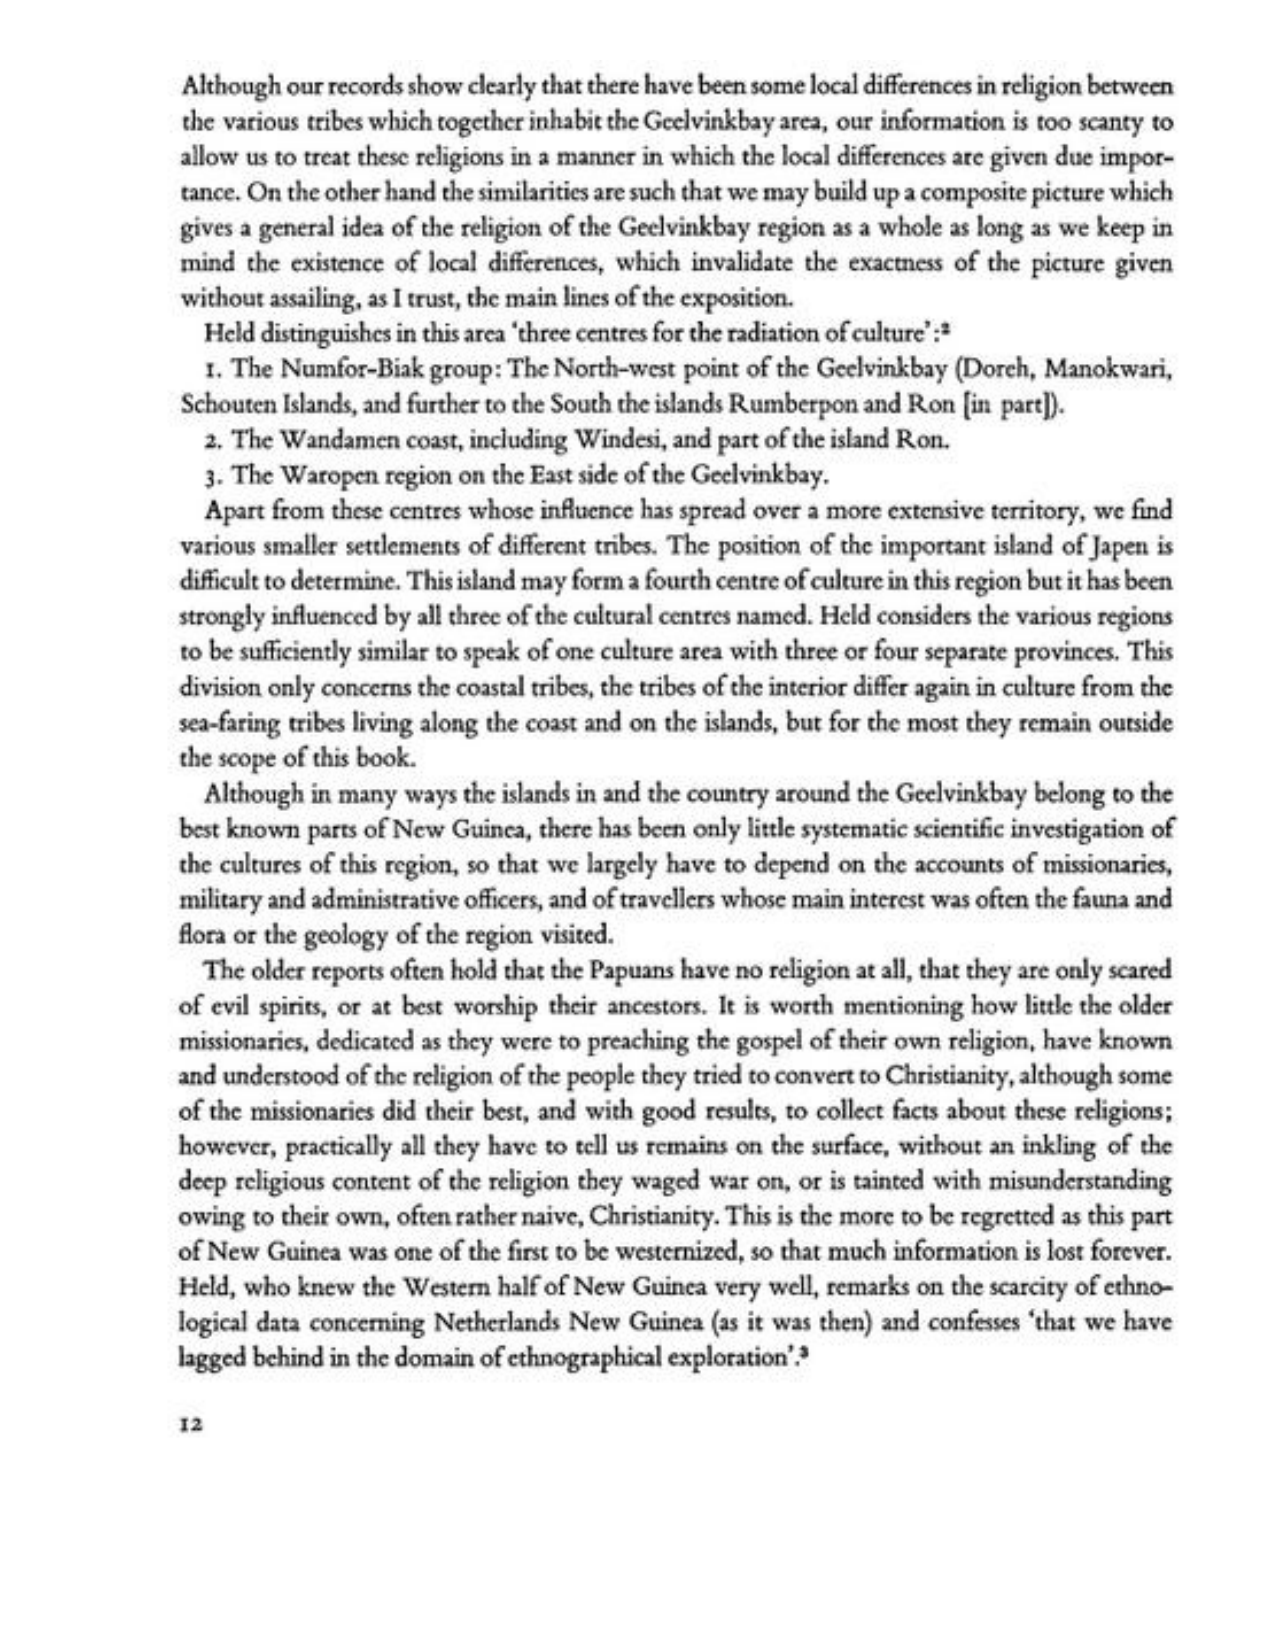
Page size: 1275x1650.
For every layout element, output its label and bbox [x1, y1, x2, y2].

picture [150, 60, 1213, 1493]
